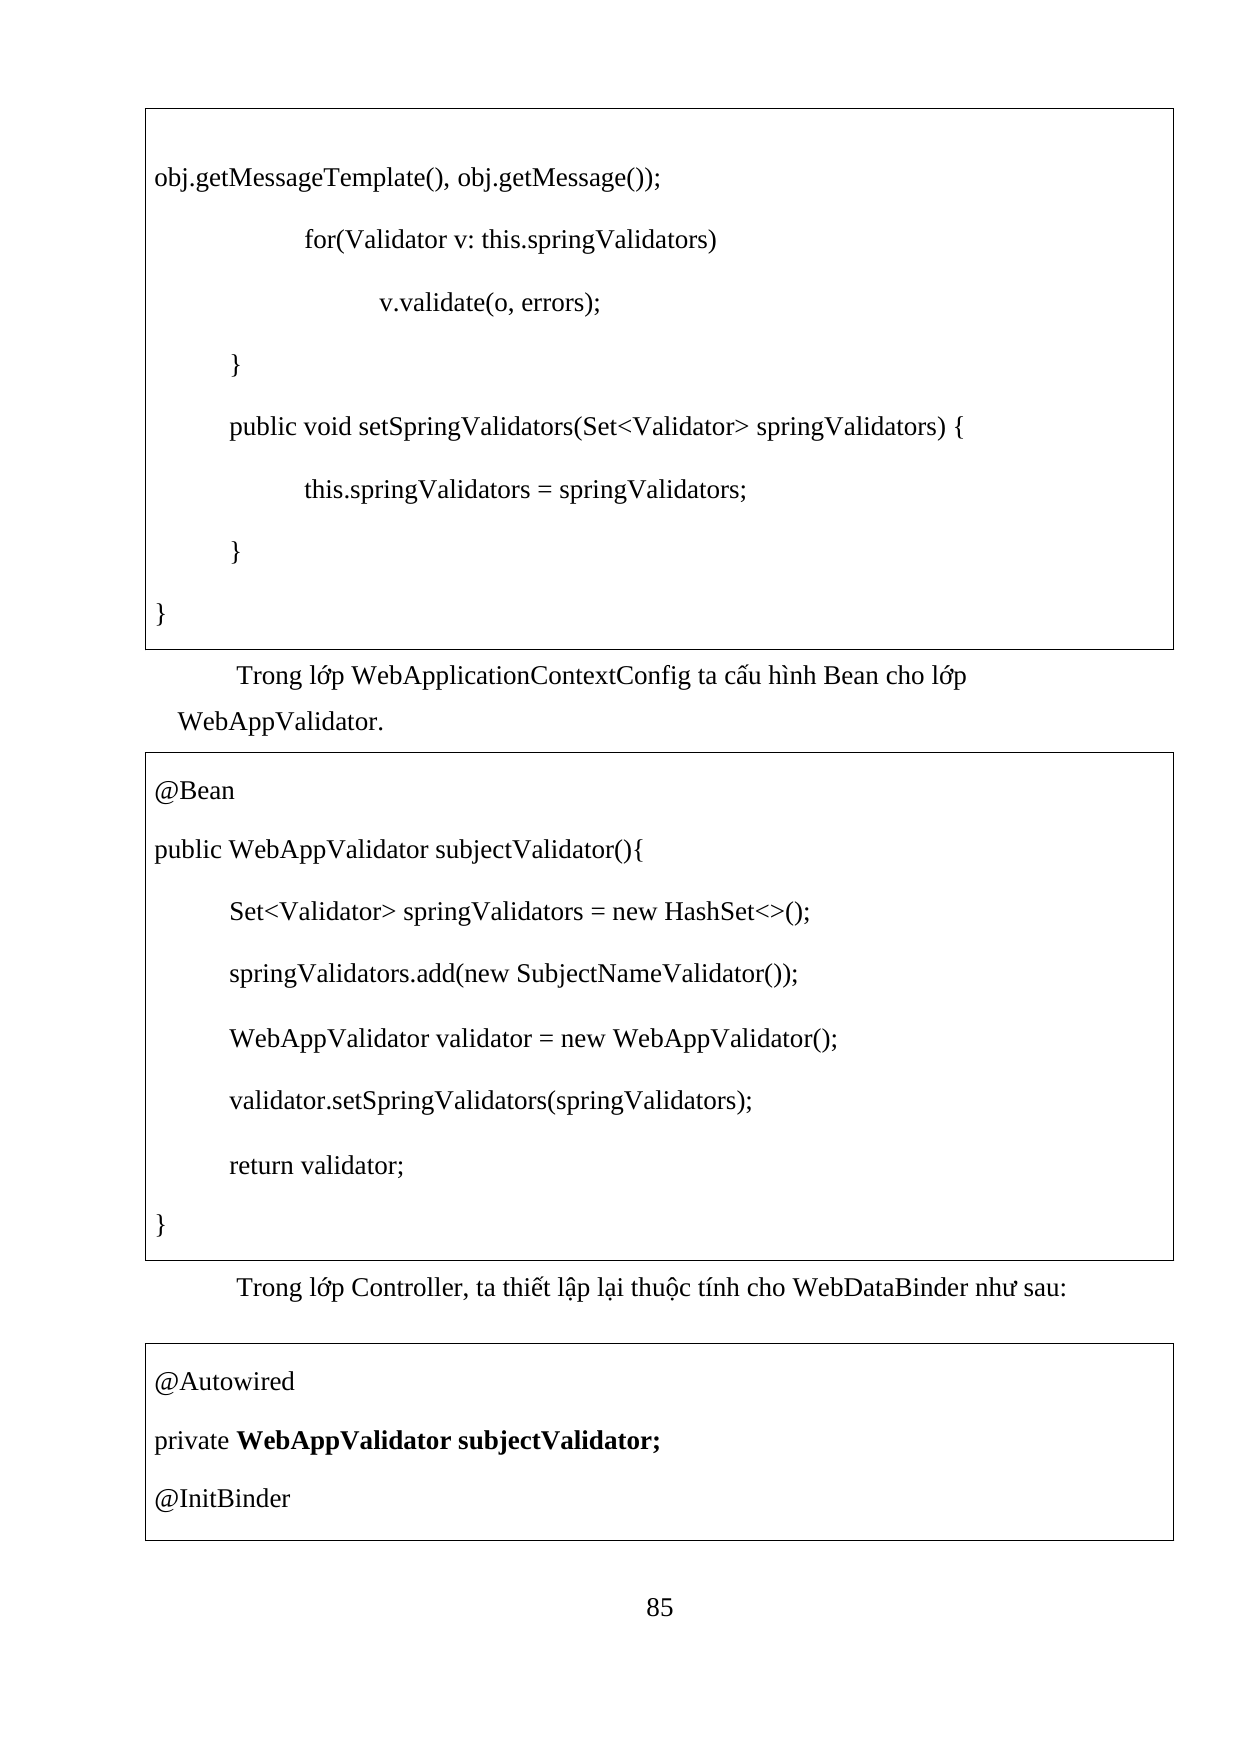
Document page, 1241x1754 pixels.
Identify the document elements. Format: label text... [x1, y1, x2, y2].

text } [146, 1186, 1173, 1260]
text for(Validator v: this.springValidators) [154, 224, 1165, 255]
text } [154, 535, 1165, 566]
text @Autowired [146, 1344, 1173, 1396]
text @Bean [146, 753, 1173, 805]
text obj.getMessageTemplate(), obj.getMessage()); [154, 161, 1165, 192]
text private WebAppValidator subjectValidator; [154, 1424, 1165, 1455]
text this.springValidators = springValidators; [154, 473, 1165, 504]
text public WebAppValidator subjectValidator(){ [154, 833, 1165, 864]
text Trong lớp WebApplicationContextConfig ta cấu hình Bean cho lớp WebAppValidator. [177, 659, 969, 737]
text } [146, 576, 1173, 649]
text v.validate(o, errors); [154, 286, 1165, 317]
text public void setSpringValidators(Set<Validator> springValidators) { [154, 411, 1165, 442]
text validator.setSpringValidators(springValidators); [154, 1084, 1165, 1116]
text WebAppValidator validator = new WebAppValidator(); [154, 1022, 1165, 1053]
text @InitBinder [154, 1482, 1165, 1514]
text Set<Validator> springValidators = new HashSet<>(); [154, 895, 1165, 926]
text } [154, 348, 1165, 379]
text return validator; [154, 1149, 1165, 1180]
text Trong lớp Controller, ta thiết lập lại thuộc tính cho WebDataBinder như sau: [236, 1271, 1165, 1302]
text springValidators.add(new SubjectNameValidator()); [154, 957, 1165, 988]
